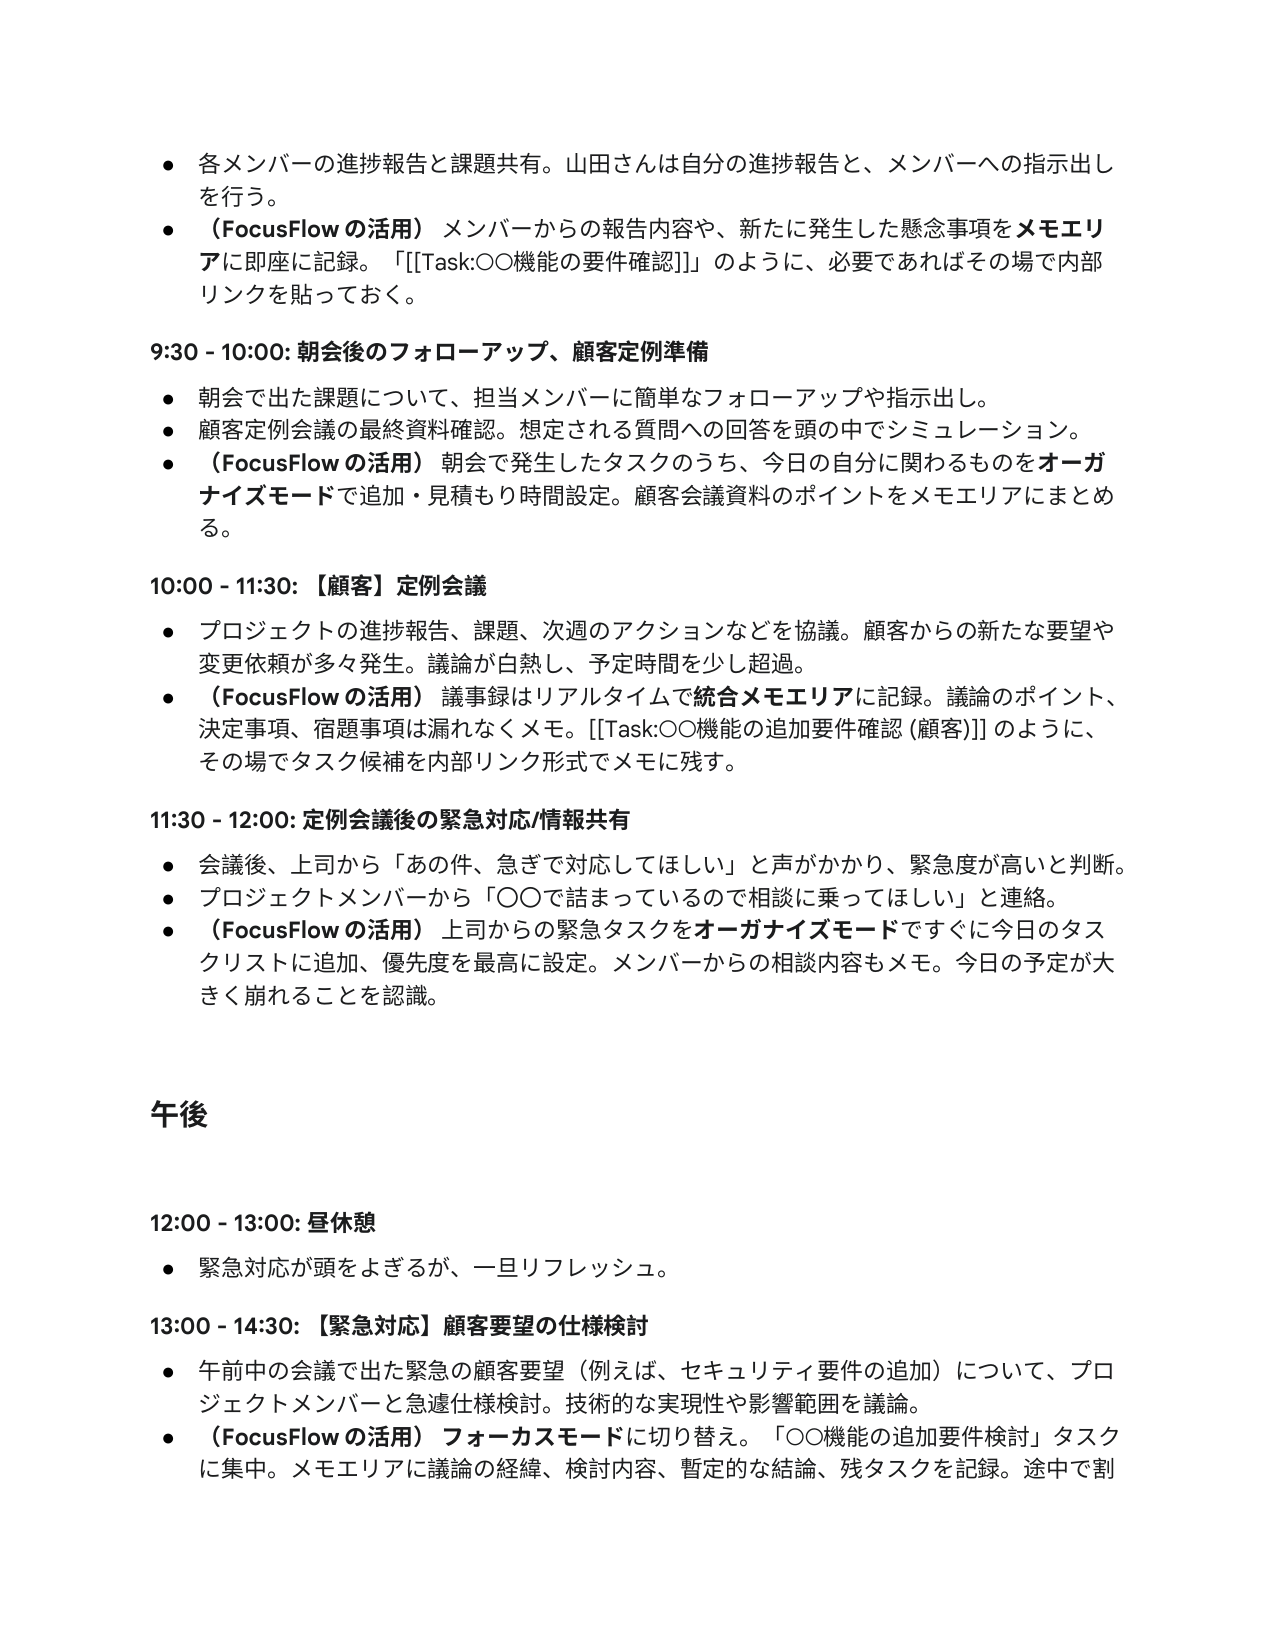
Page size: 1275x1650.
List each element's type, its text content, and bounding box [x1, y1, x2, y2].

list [161, 1423, 1125, 1484]
list （FocusFlowの活用） 朝会で発生したタスクのうち、今日の自分に関わるものをオーガナイズモードで追加・見積もり時間設定。顧客会議資料のポイントをメモエリアにまとめる。 [161, 449, 1125, 543]
text 13:00 - 14:30: 【緊急対応】顧客要望の仕様検討 [150, 1312, 1125, 1341]
text 9:30 - 10:00: 朝会後のフォローアップ、顧客定例準備 [150, 338, 1125, 367]
list プロジェクトの進捗報告、課題、次週のアクションなどを協議。顧客からの新たな要望や変更依頼が多々発生。議論が白熱し、予定時間を少し超過。 [161, 617, 1125, 679]
list 顧客定例会議の最終資料確認。想定される質問への回答を頭の中でシミュレーション。 [161, 416, 1125, 445]
text 12:00 - 13:00: 昼休憩 [150, 1209, 1125, 1238]
list 午前中の会議で出た緊急の顧客要望（例えば、セキュリティ要件の追加）について、プロジェクトメンバーと急遽仕様検討。技術的な実現性や影響範囲を議論。 [161, 1357, 1125, 1419]
list 朝会で出た課題について、担当メンバーに簡単なフォローアップや指示出し。 [161, 384, 1125, 412]
list （FocusFlowの活用） 上司からの緊急タスクをオーガナイズモードですぐに今日のタスクリストに追加、優先度を最高に設定。メンバーからの相談内容もメモ。今日の予定が大きく崩れることを認識。 [161, 917, 1125, 1011]
list （FocusFlowの活用） 議事録はリアルタイムで統合メモエリアに記録。議論のポイント、決定事項、宿題事項は漏れなくメモ。[[Task:○○機能の追加要件確認 (顧客)]] のように、その場でタスク候補を内部リンク形式でメモに残す。 [161, 683, 1125, 777]
list 会議後、上司から「あの件、急ぎで対応してほしい」と声がかかり、緊急度が高いと判断。 [161, 851, 1125, 880]
subtitle 午後 [150, 1097, 1125, 1134]
text 10:00 - 11:30: 【顧客】定例会議 [150, 572, 1125, 601]
list 各メンバーの進捗報告と課題共有。山田さんは自分の進捗報告と、メンバーへの指示出しを行う。 [161, 150, 1125, 211]
list 緊急対応が頭をよぎるが、一旦リフレッシュ。 [161, 1254, 1125, 1283]
list （FocusFlowの活用） メンバーからの報告内容や、新たに発生した懸念事項をメモエリアに即座に記録。「[[Task:○○機能の要件確認]]」のように、必要であればその場で内部リンクを貼っておく。 [161, 215, 1125, 309]
text 11:30 - 12:00: 定例会議後の緊急対応/情報共有 [150, 806, 1125, 835]
list プロジェクトメンバーから「〇〇で詰まっているので相談に乗ってほしい」と連絡。 [161, 884, 1125, 913]
